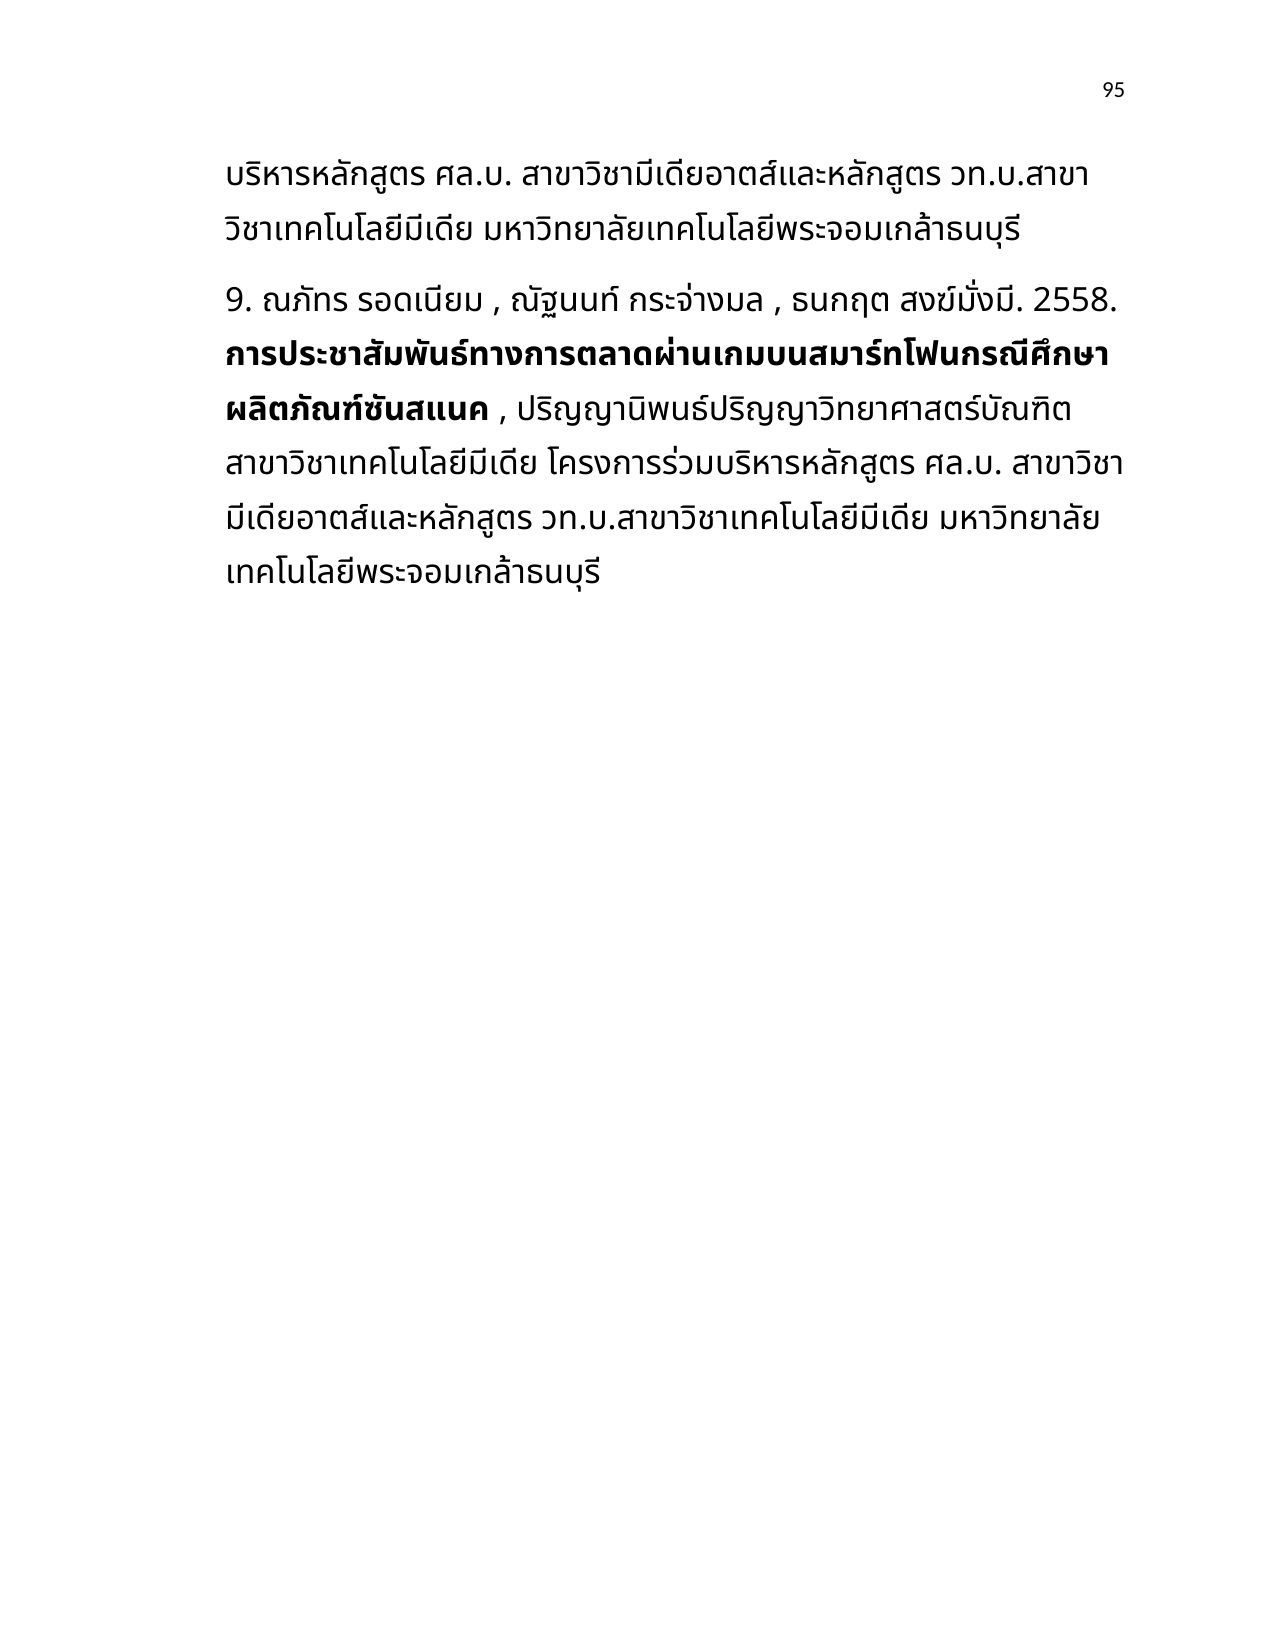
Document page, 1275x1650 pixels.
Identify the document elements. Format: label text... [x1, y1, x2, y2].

text 9. ณภัทร รอดเนียม , ณัฐนนท์ กระจ่างมล , ธนกฤต สงฆ์มั่งมี. 2558. การประชาสัมพันธ์ทางการตลาดผ่านเกมบนสมาร์ทโฟนกรณีศึกษาผลิตภัณฑ์ซันสแนค , ปริญญานิพนธ์ปริญญาวิทยาศาสตร์บัณฑิต สาขาวิชาเทคโนโลยีมีเดีย โครงการร่วมบริหารหลักสูตร ศล.บ. สาขาวิชามีเดียอาตส์และหลักสูตร วท.บ.สาขาวิชาเทคโนโลยีมีเดีย มหาวิทยาลัยเทคโนโลยีพระจอมเกล้าธนบุรี [225, 276, 1125, 599]
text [225, 150, 1125, 255]
